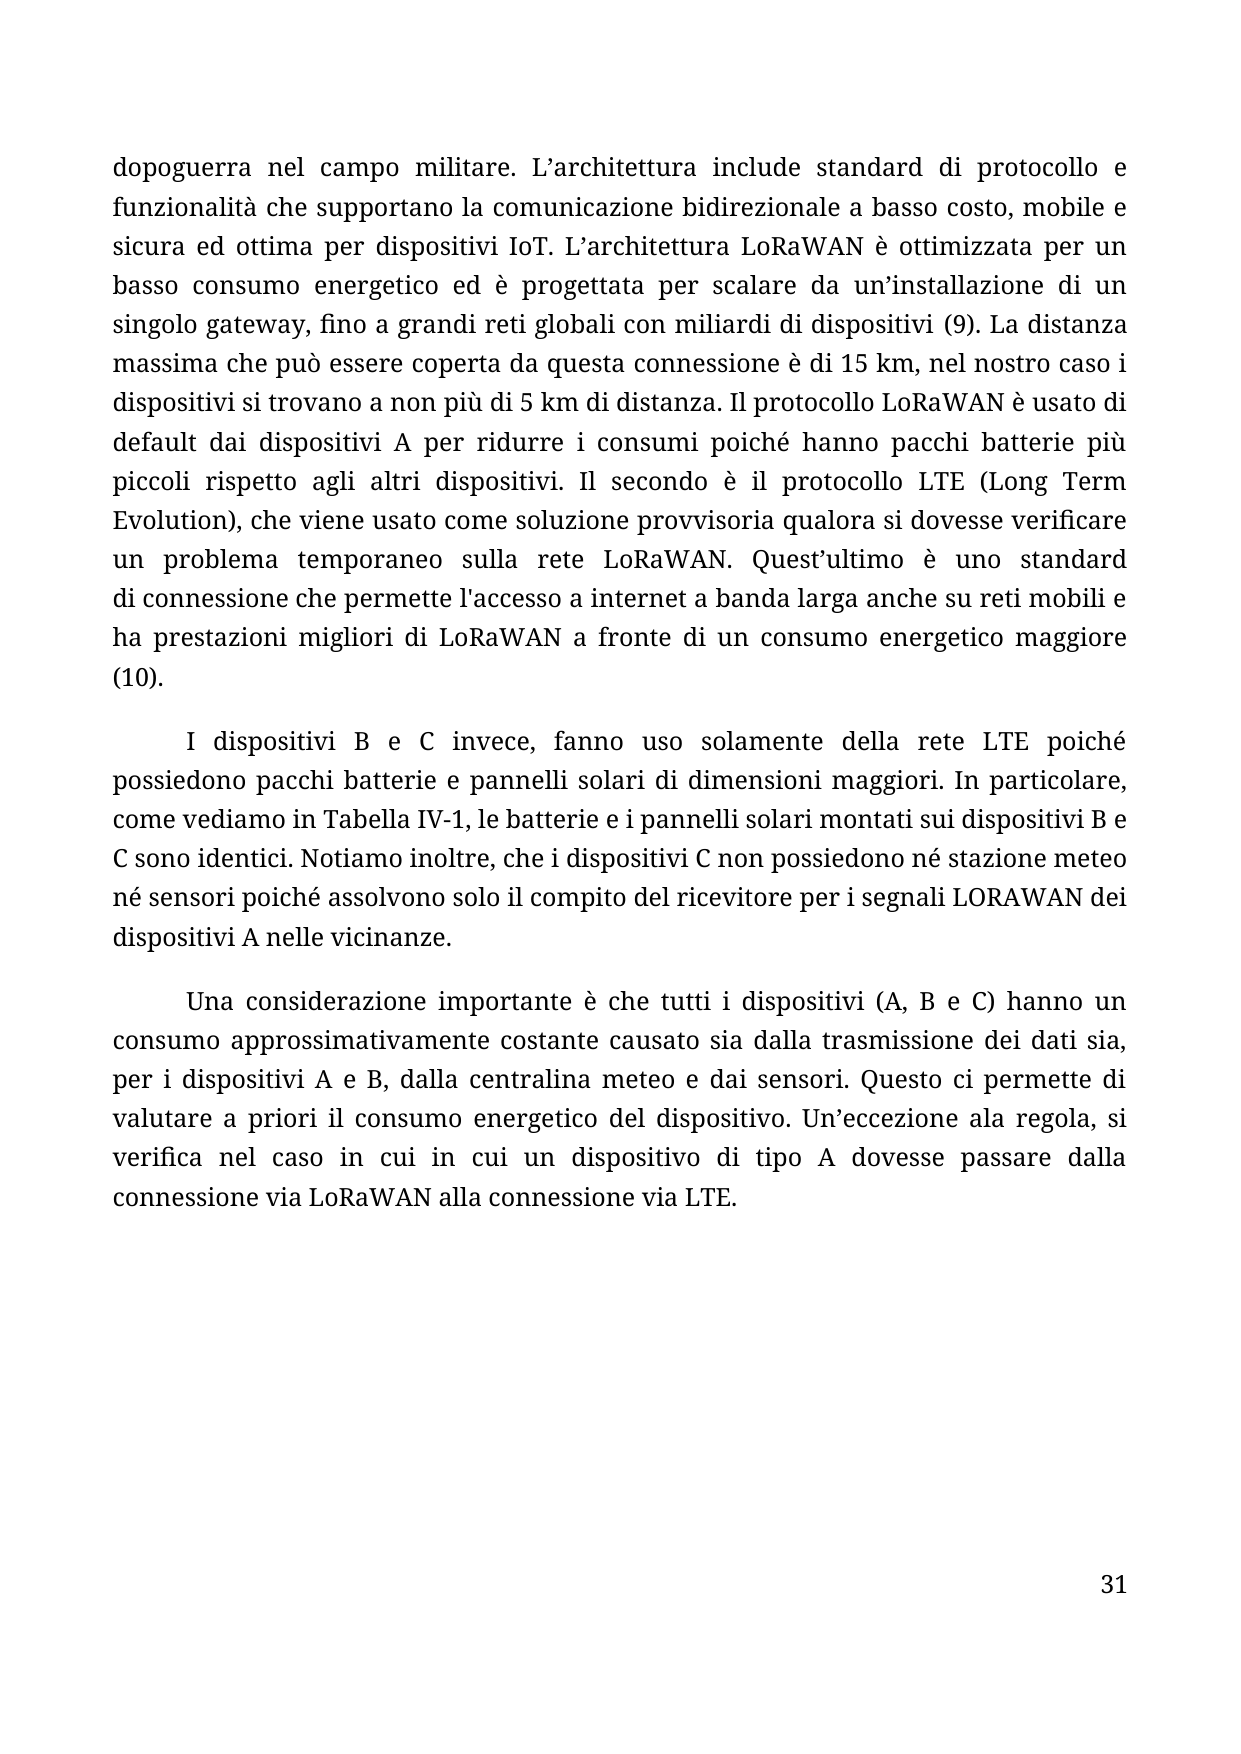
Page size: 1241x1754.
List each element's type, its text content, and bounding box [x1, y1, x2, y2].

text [112, 150, 1128, 693]
text I dispositivi B e C invece, fanno uso solamente della rete LTE poiché possiedono pacchi batterie e pannelli solari di dimensioni maggiori. In particolare, come vediamo in Tabella IV-1, le batterie e i pannelli solari montati sui dispositivi B e C sono identici. Notiamo inoltre, che i dispositivi C non possiedono né stazione meteo né sensori poiché assolvono solo il compito del ricevitore per i segnali LORAWAN dei dispositivi A nelle vicinanze. [112, 723, 1128, 953]
text Una considerazione importante è che tutti i dispositivi (A, B e C) hanno un consumo approssimativamente costante causato sia dalla trasmissione dei dati sia, per i dispositivi A e B, dalla centralina meteo e dai sensori. Questo ci permette di valutare a priori il consumo energetico del dispositivo. Un’eccezione ala regola, si verifica nel caso in cui in cui un dispositivo di tipo A dovesse passare dalla connessione via LoRaWAN alla connessione via LTE. [112, 983, 1128, 1213]
